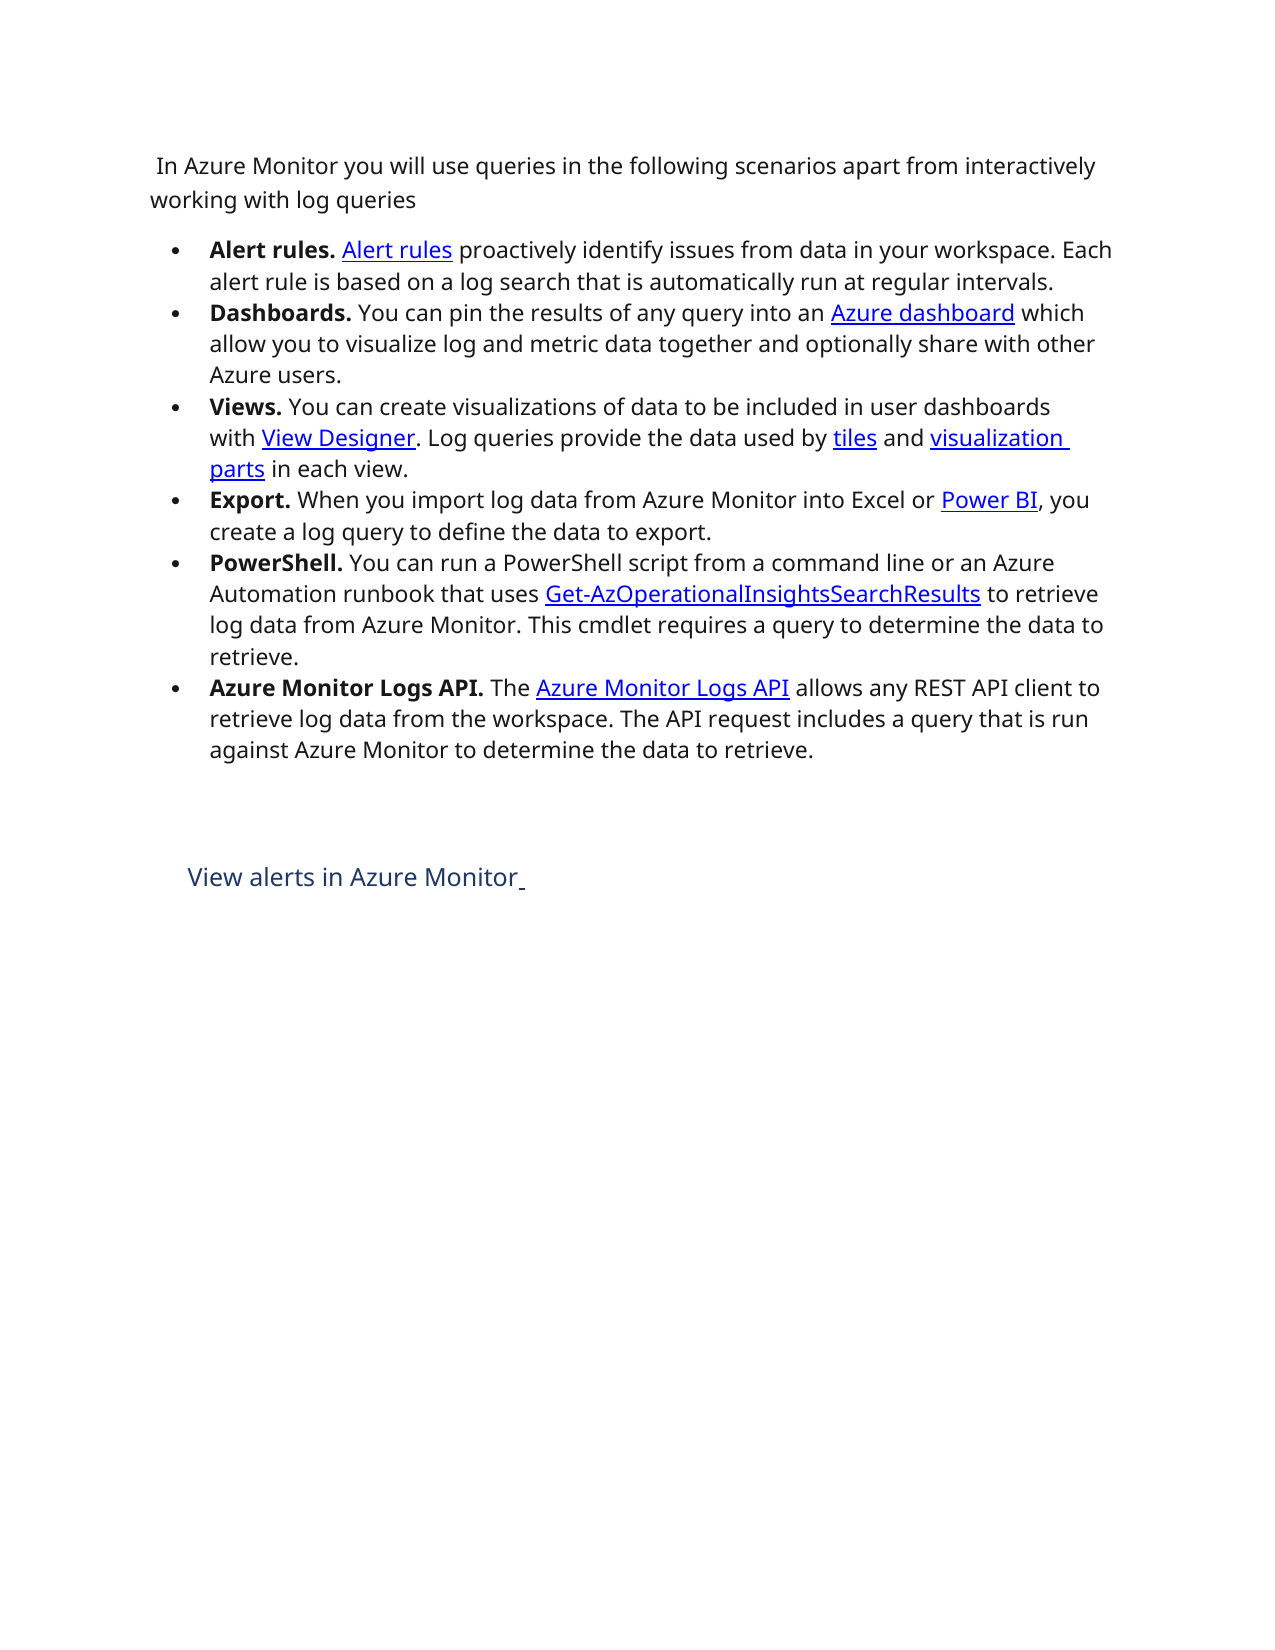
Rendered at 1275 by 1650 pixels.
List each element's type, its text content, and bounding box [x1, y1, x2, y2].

list PowerShell. You can run a PowerShell script from a command line or an Azure Automation runbook that uses Get-AzOperationalInsightsSearchResults to retrieve log data from Azure Monitor. This cmdlet requires a query to determine the data to retrieve. [172, 547, 1125, 672]
list Dashboards. You can pin the results of any query into an Azure dashboard which allow you to visualize log and metric data together and optionally share with other Azure users. [172, 297, 1125, 390]
list Views. You can create visualizations of data to be included in user dashboards with View Designer. Log queries provide the data used by tiles and visualization parts in each view. [172, 390, 1125, 484]
list Export. When you import log data from Azure Monitor into Excel or Power BI, you create a log query to define the data to export. [172, 484, 1125, 547]
text In Azure Monitor you will use queries in the following scenarios apart from interactively working with log queries [150, 150, 1125, 215]
subtitle View alerts in Azure Monitor [187, 859, 1125, 893]
list Alert rules. Alert rules proactively identify issues from data in your workspace. Each alert rule is based on a log search that is automatically run at regular intervals. [172, 234, 1125, 297]
list Azure Monitor Logs API. The Azure Monitor Logs API allows any REST API client to retrieve log data from the workspace. The API request includes a query that is run against Azure Monitor to determine the data to retrieve. [172, 672, 1125, 765]
